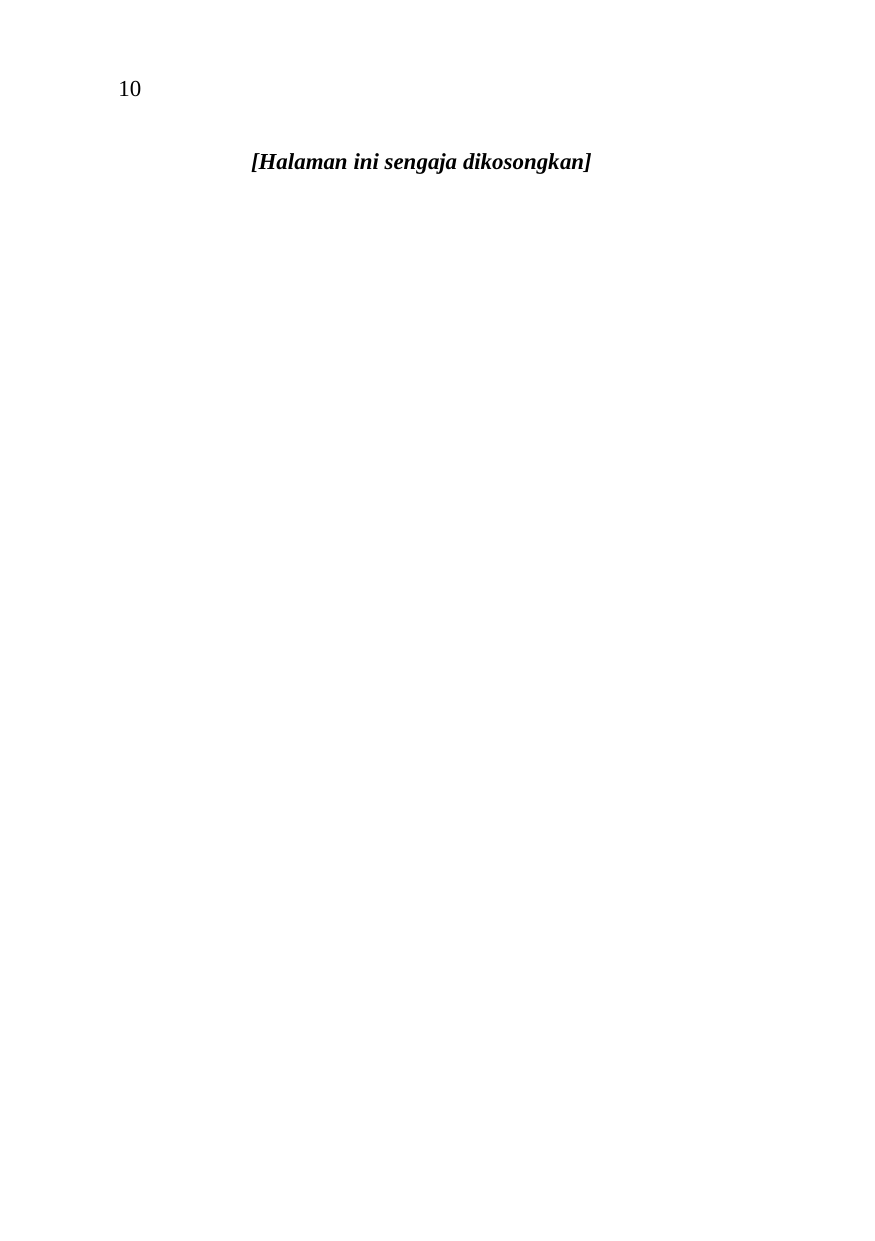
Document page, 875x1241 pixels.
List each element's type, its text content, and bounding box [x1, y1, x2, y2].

text [Halaman ini sengaja dikosongkan] [118, 148, 726, 174]
